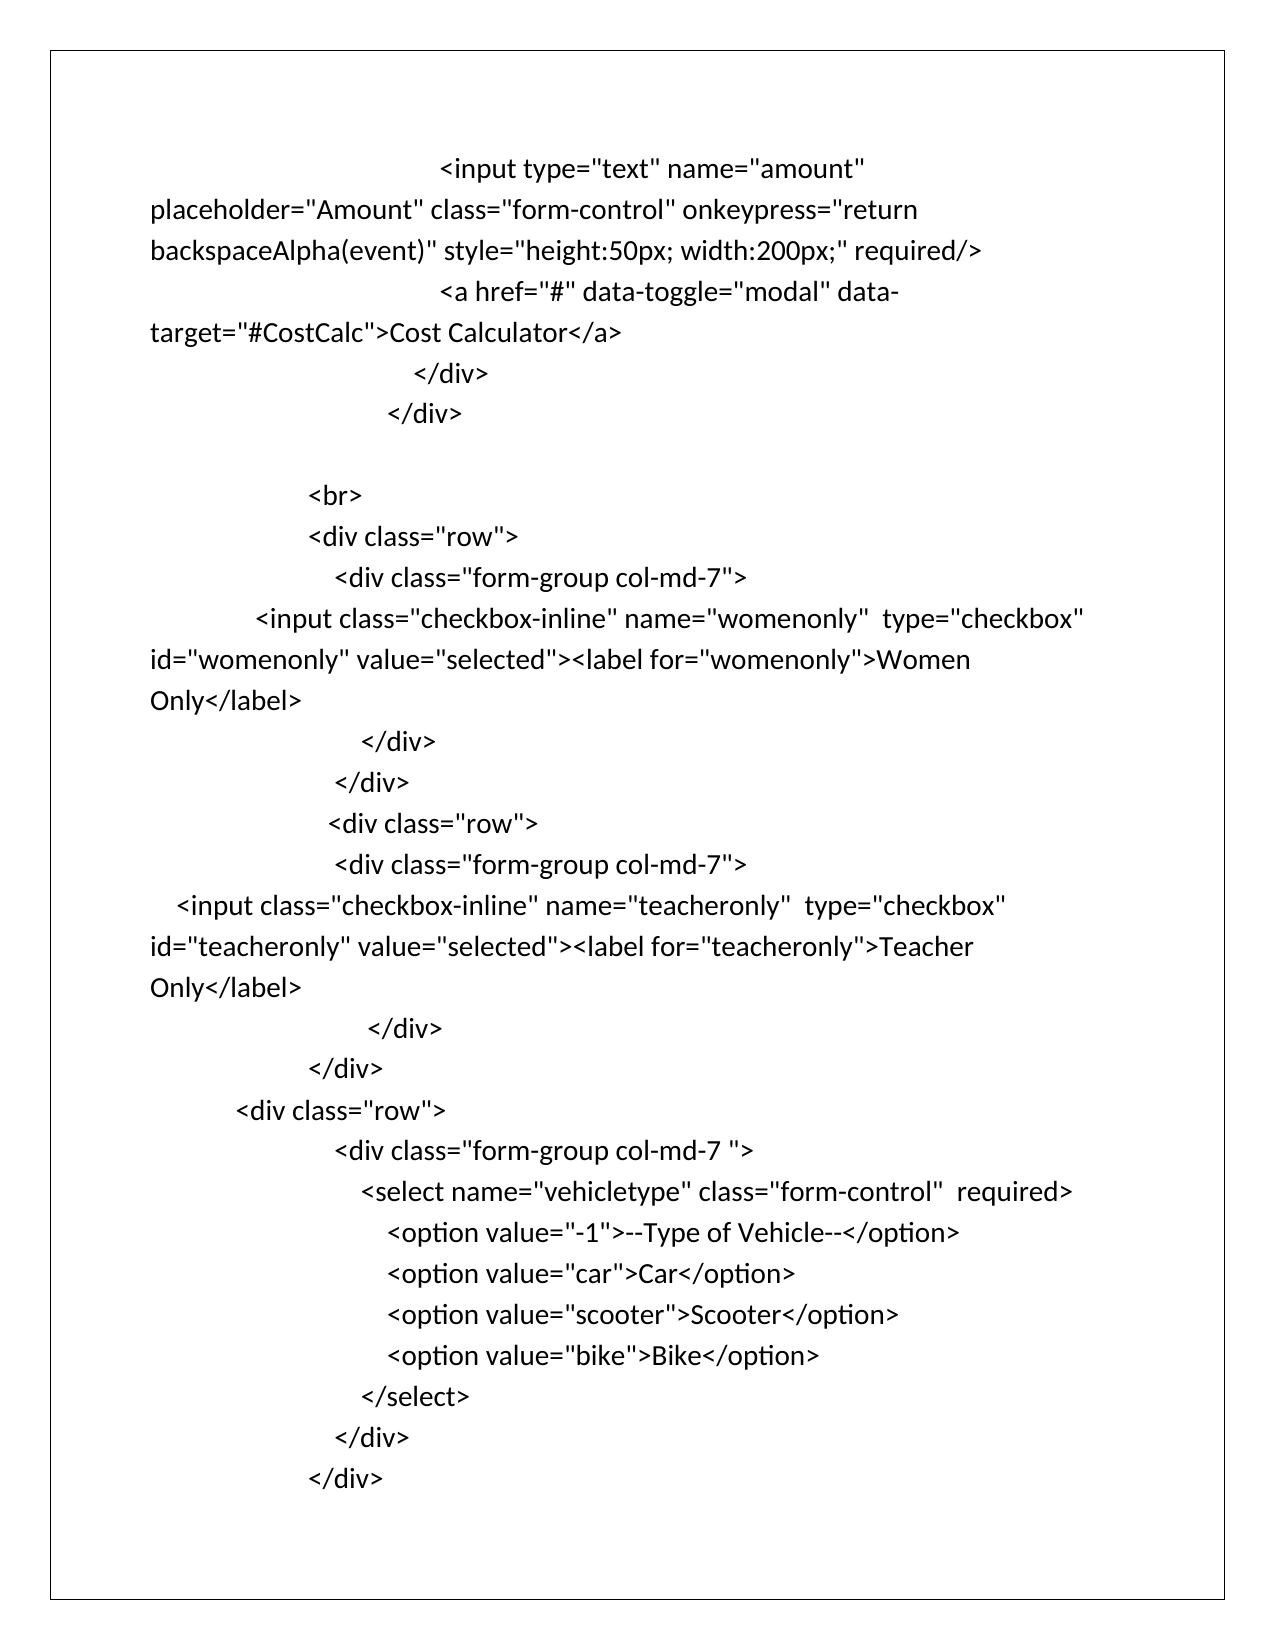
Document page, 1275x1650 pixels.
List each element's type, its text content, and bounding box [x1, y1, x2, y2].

text </div> [150, 1419, 1125, 1455]
text </div> [150, 1010, 1125, 1045]
text <div class="form-group col-md-7 "> [150, 1132, 1125, 1168]
text </div> [150, 1051, 1125, 1086]
text </div> [150, 764, 1125, 800]
text </select> [150, 1378, 1125, 1414]
text </div> [150, 396, 1125, 431]
text <option value="car">Car</option> [150, 1255, 1125, 1291]
text </div> [150, 1460, 1125, 1496]
text <div class="row"> [150, 518, 1125, 554]
text <div class="row"> [150, 805, 1125, 841]
text <input class="checkbox-inline" name="womenonly" type="checkbox" id="womenonly" value="selected"><label for="womenonly">Women Only</label> [150, 600, 1125, 718]
text <option value="bike">Bike</option> [150, 1337, 1125, 1373]
text <a href="#" data-toggle="modal" data-target="#CostCalc">Cost Calculator</a> [150, 273, 1125, 349]
text <div class="row"> [150, 1092, 1125, 1127]
text <input class="checkbox-inline" name="teacheronly" type="checkbox" id="teacheronly" value="selected"><label for="teacheronly">Teacher Only</label> [150, 887, 1125, 1004]
text <br> [150, 477, 1125, 513]
text <select name="vehicletype" class="form-control" required> [150, 1173, 1125, 1209]
text <input type="text" name="amount" placeholder="Amount" class="form-control" onkeypress="return backspaceAlpha(event)" style="height:50px; width:200px;" required/> [150, 150, 1125, 267]
text <div class="form-group col-md-7"> [150, 846, 1125, 882]
text </div> [150, 355, 1125, 390]
text <div class="form-group col-md-7"> [150, 559, 1125, 595]
text <option value="-1">--Type of Vehicle--</option> [150, 1214, 1125, 1250]
text <option value="scooter">Scooter</option> [150, 1296, 1125, 1332]
text </div> [150, 723, 1125, 759]
